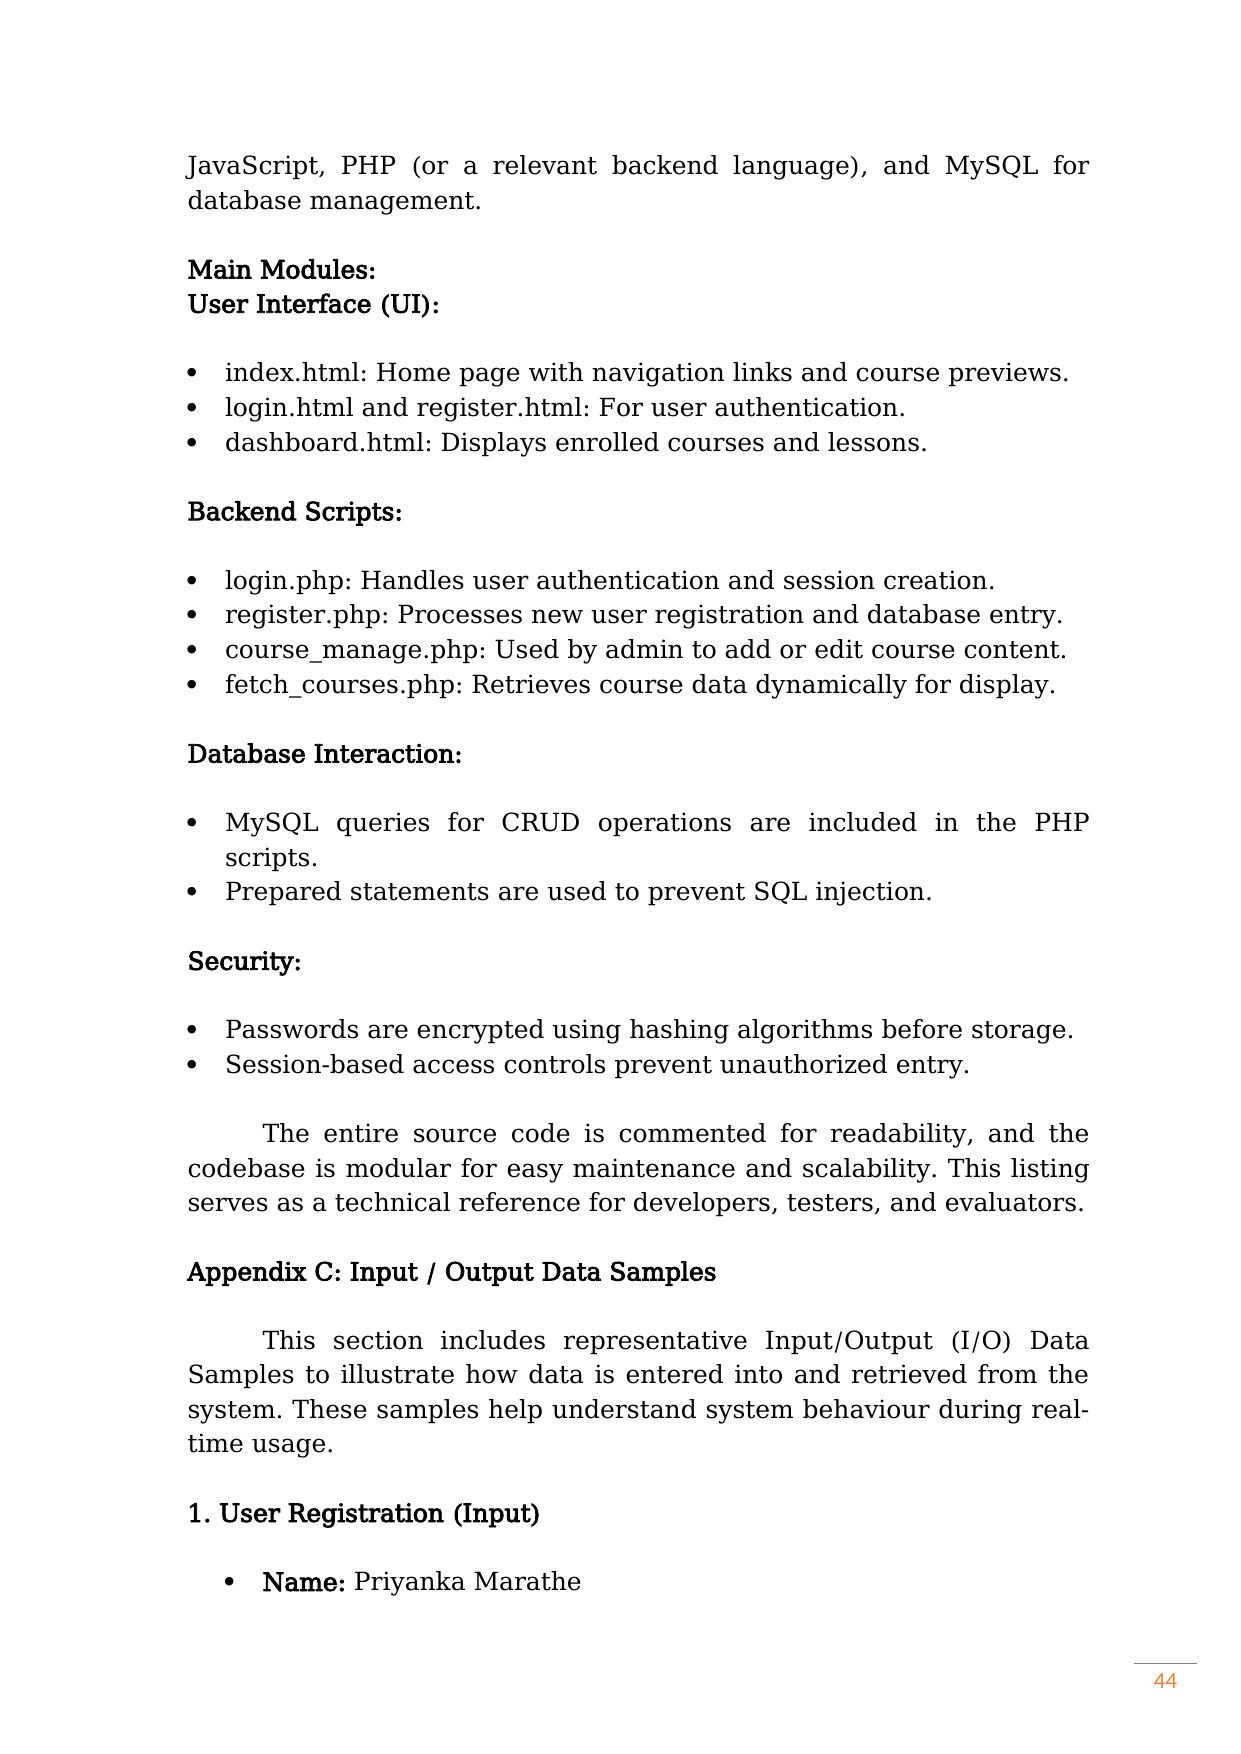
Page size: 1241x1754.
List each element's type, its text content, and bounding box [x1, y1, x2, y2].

text User Interface (UI): [187, 288, 1090, 318]
list login.php: Handles user authentication and session creation. [187, 564, 1090, 594]
list login.html and register.html: For user authentication. [187, 392, 1090, 422]
list course_manage.php: Used by admin to add or edit course content. [187, 634, 1090, 664]
list MySQL queries for CRUD operations are included in the PHP scripts. [187, 807, 1090, 871]
text Main Modules: [187, 253, 1090, 283]
list register.php: Processes new user registration and database entry. [187, 599, 1090, 629]
list dashboard.html: Displays enrolled courses and lessons. [187, 426, 1090, 456]
list Session-based access controls prevent unauthorized entry. [187, 1048, 1090, 1079]
text This section includes representative Input/Output (I/O) Data Samples to illustrate how data is entered into and retrieved from the system. These samples help understand system behaviour during real-time usage. [187, 1324, 1090, 1458]
list Passwords are encrypted using hashing algorithms before storage. [187, 1014, 1090, 1044]
list Prepared statements are used to prevent SQL injection. [187, 876, 1090, 906]
text Security: [187, 945, 1090, 975]
list index.html: Home page with navigation links and course previews. [187, 357, 1090, 387]
list Name: Priyanka Marathe [225, 1566, 1090, 1596]
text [187, 150, 1090, 214]
text Appendix C: Input / Output Data Samples [187, 1256, 1090, 1286]
text The entire source code is commented for readability, and the codebase is modular for easy maintenance and scalability. This listing serves as a technical reference for developers, testers, and evaluators. [187, 1118, 1090, 1217]
list fetch_courses.php: Retrieves course data dynamically for display. [187, 668, 1090, 699]
text Database Interaction: [187, 738, 1090, 768]
text 1. User Registration (Input) [187, 1497, 1090, 1527]
text Backend Scripts: [187, 495, 1090, 525]
